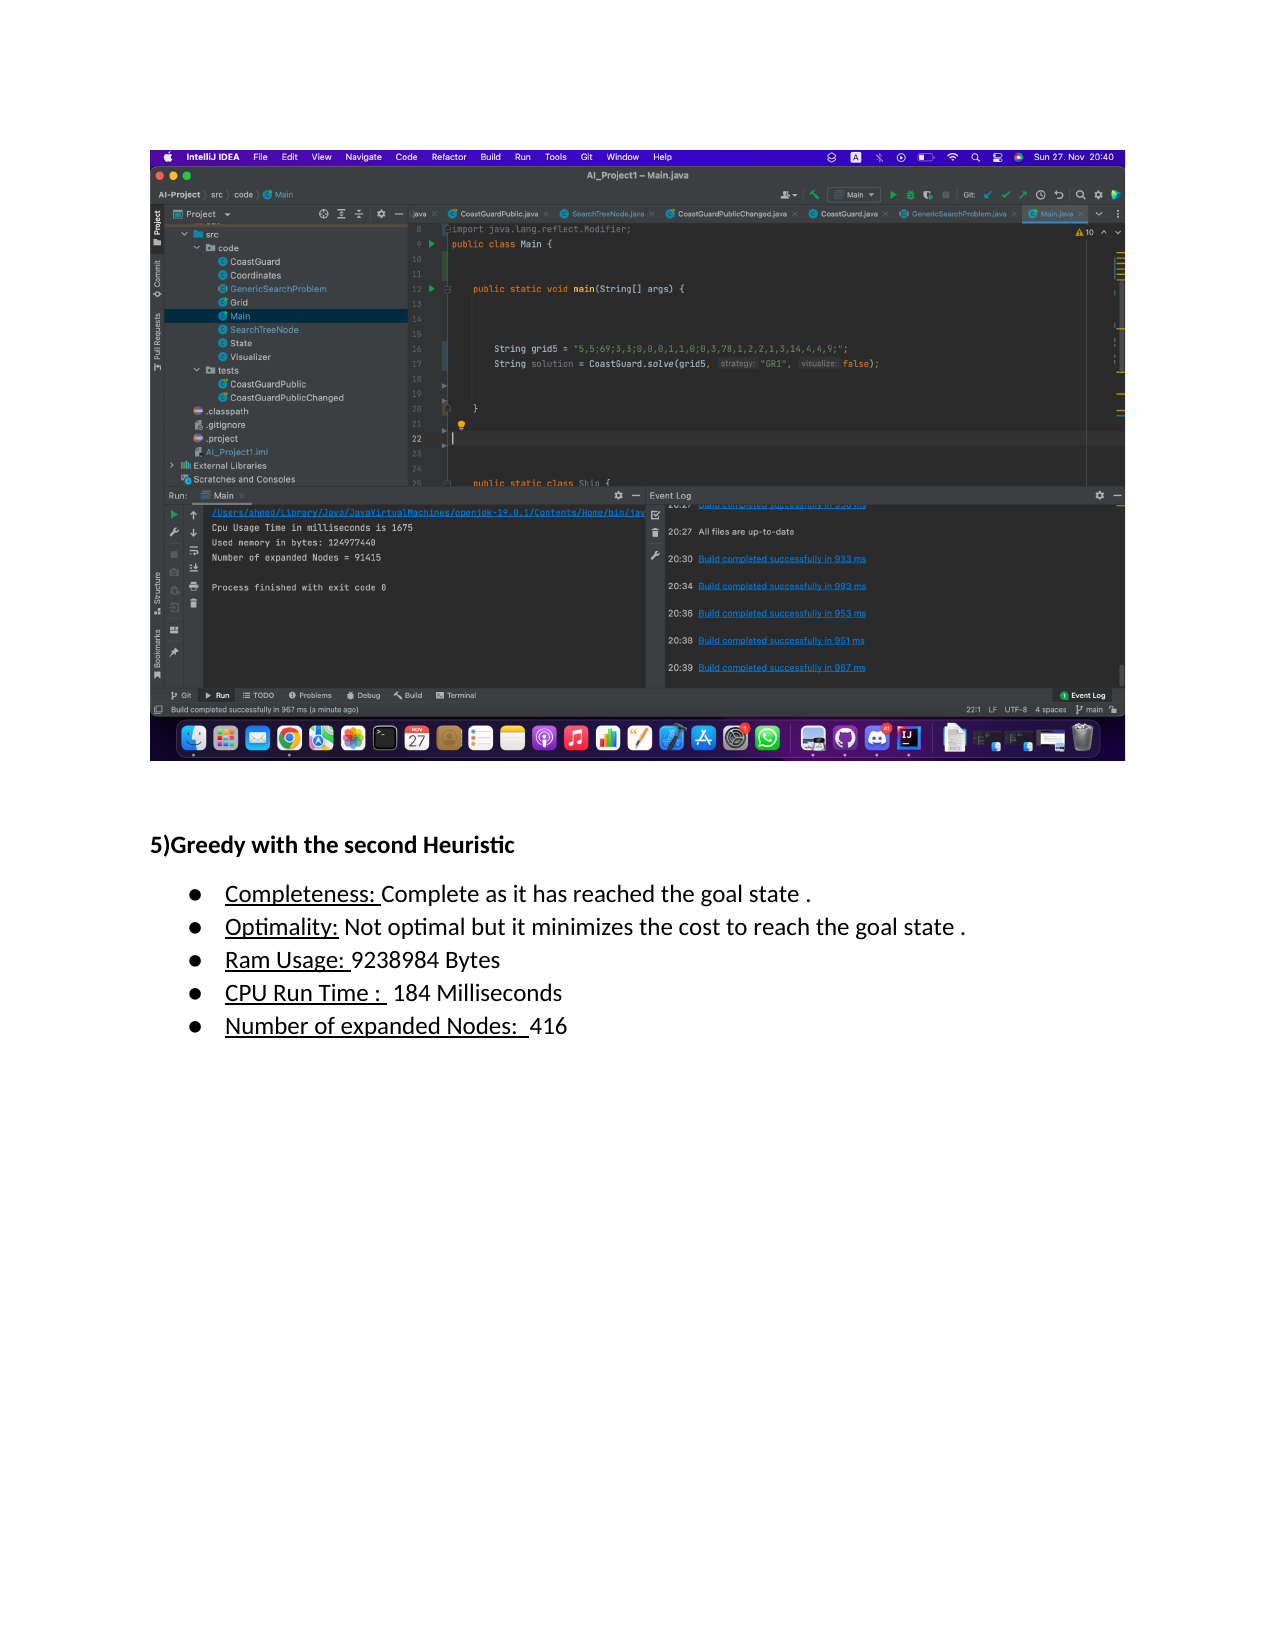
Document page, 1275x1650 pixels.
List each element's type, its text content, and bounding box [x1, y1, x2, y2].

list Number of expanded Nodes: 416 [187, 1010, 1125, 1041]
text 5)Greedy with the second Heuristic [150, 829, 1125, 859]
list Completeness: Complete as it has reached the goal state . [187, 878, 1125, 909]
list Ram Usage: 9238984 Bytes [187, 944, 1125, 975]
list Optimality: Not optimal but it minimizes the cost to reach the goal state . [187, 911, 1125, 942]
list CPU Run Time : 184 Milliseconds [187, 977, 1125, 1008]
picture [150, 150, 1125, 761]
